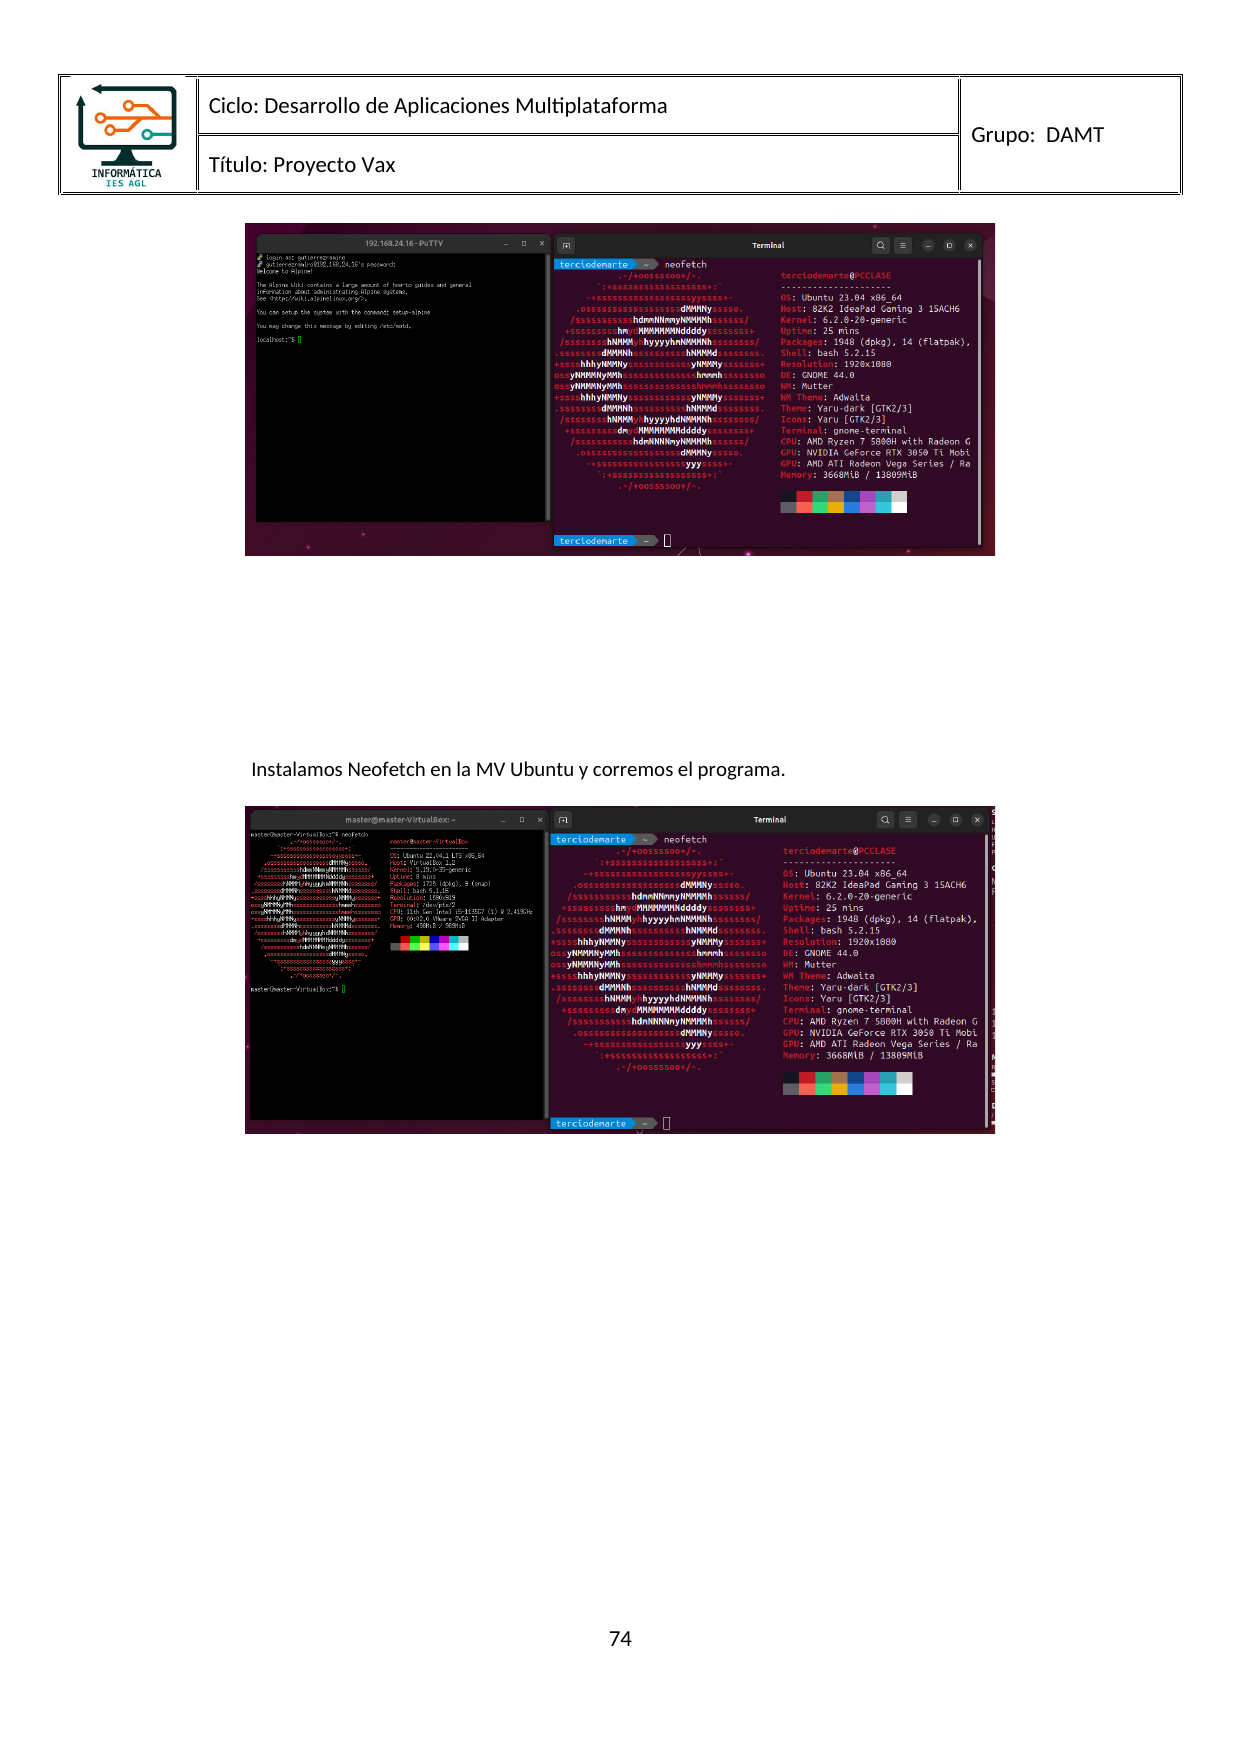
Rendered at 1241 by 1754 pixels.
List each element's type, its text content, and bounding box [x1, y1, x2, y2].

picture [70, 76, 186, 192]
picture [245, 223, 995, 556]
text Instalamos Neofetch en la MV Ubuntu y corremos el programa. [177, 756, 1063, 781]
picture [245, 806, 995, 1134]
